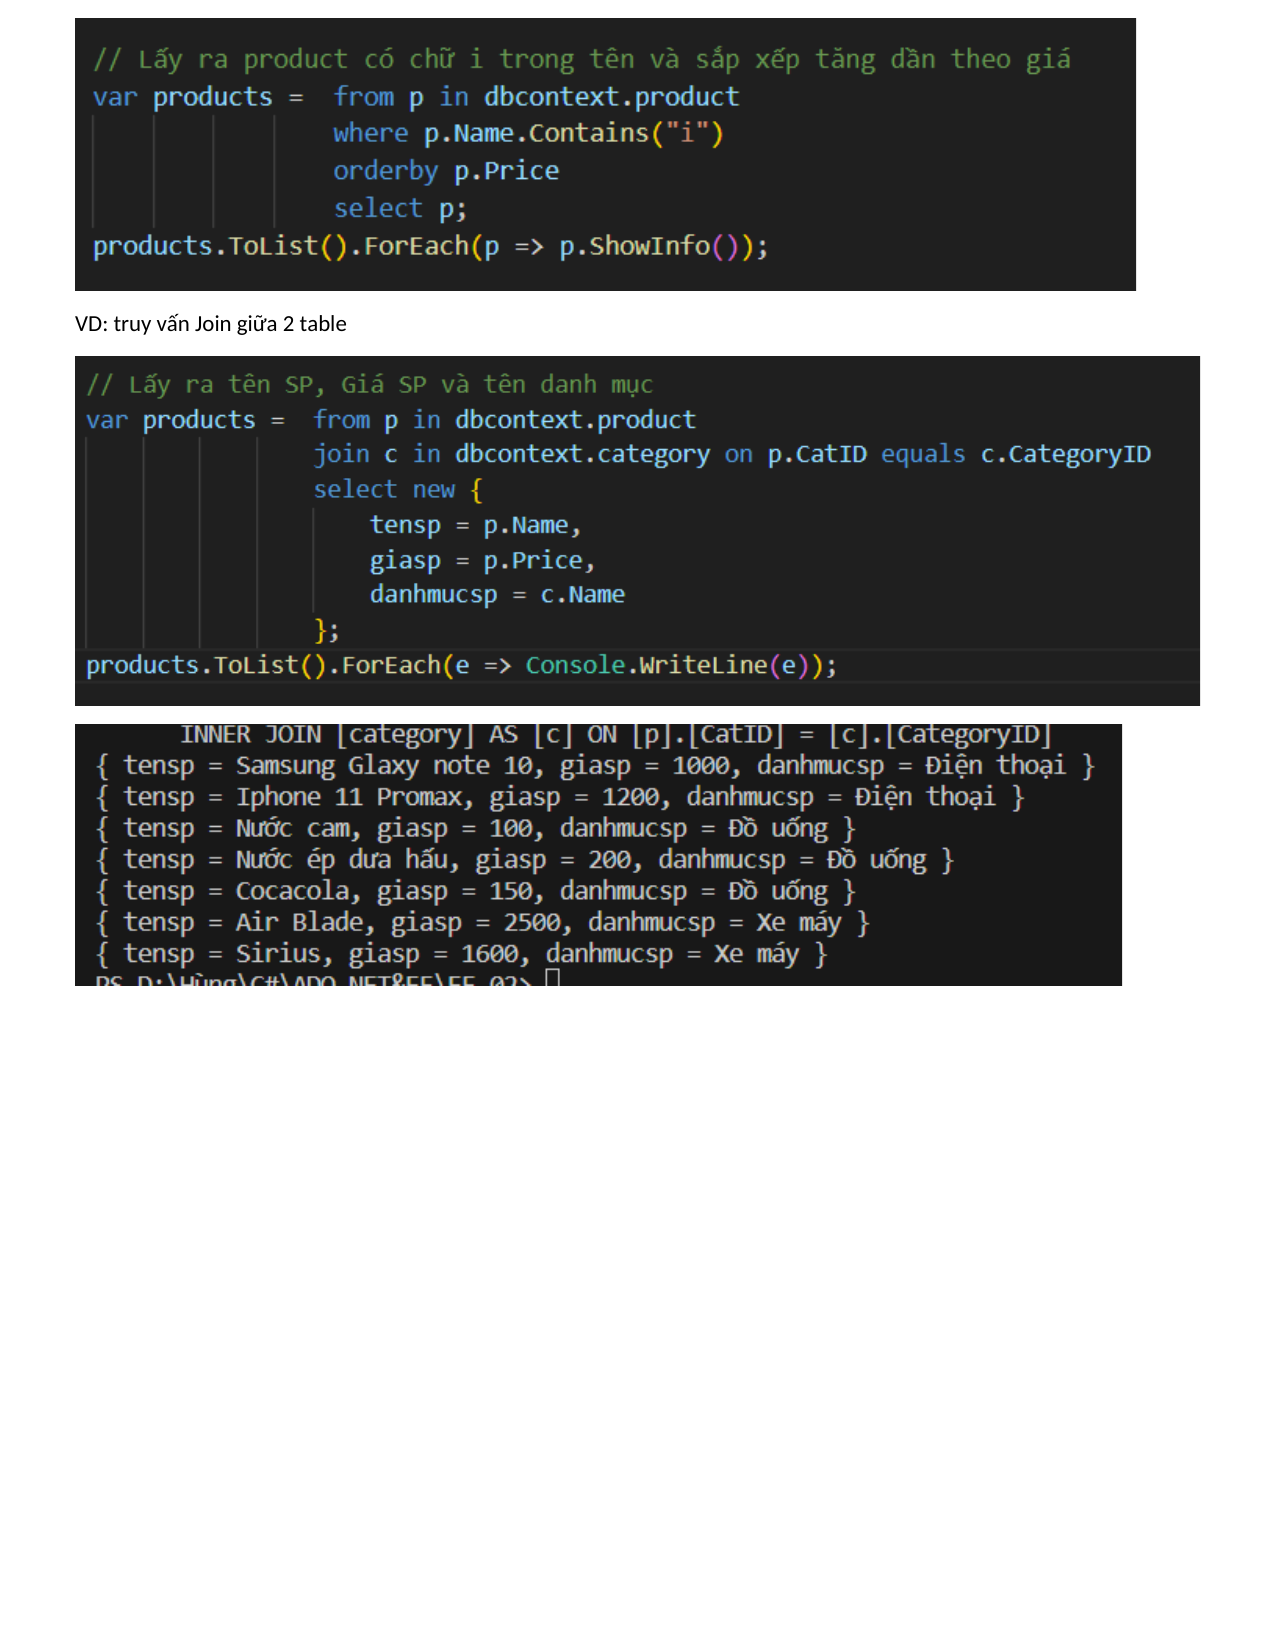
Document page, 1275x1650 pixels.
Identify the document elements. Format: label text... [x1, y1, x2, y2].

picture [75, 724, 1123, 986]
picture [75, 356, 1200, 706]
text VD: truy vấn Join giữa 2 table [75, 309, 1200, 337]
picture [75, 18, 1137, 291]
